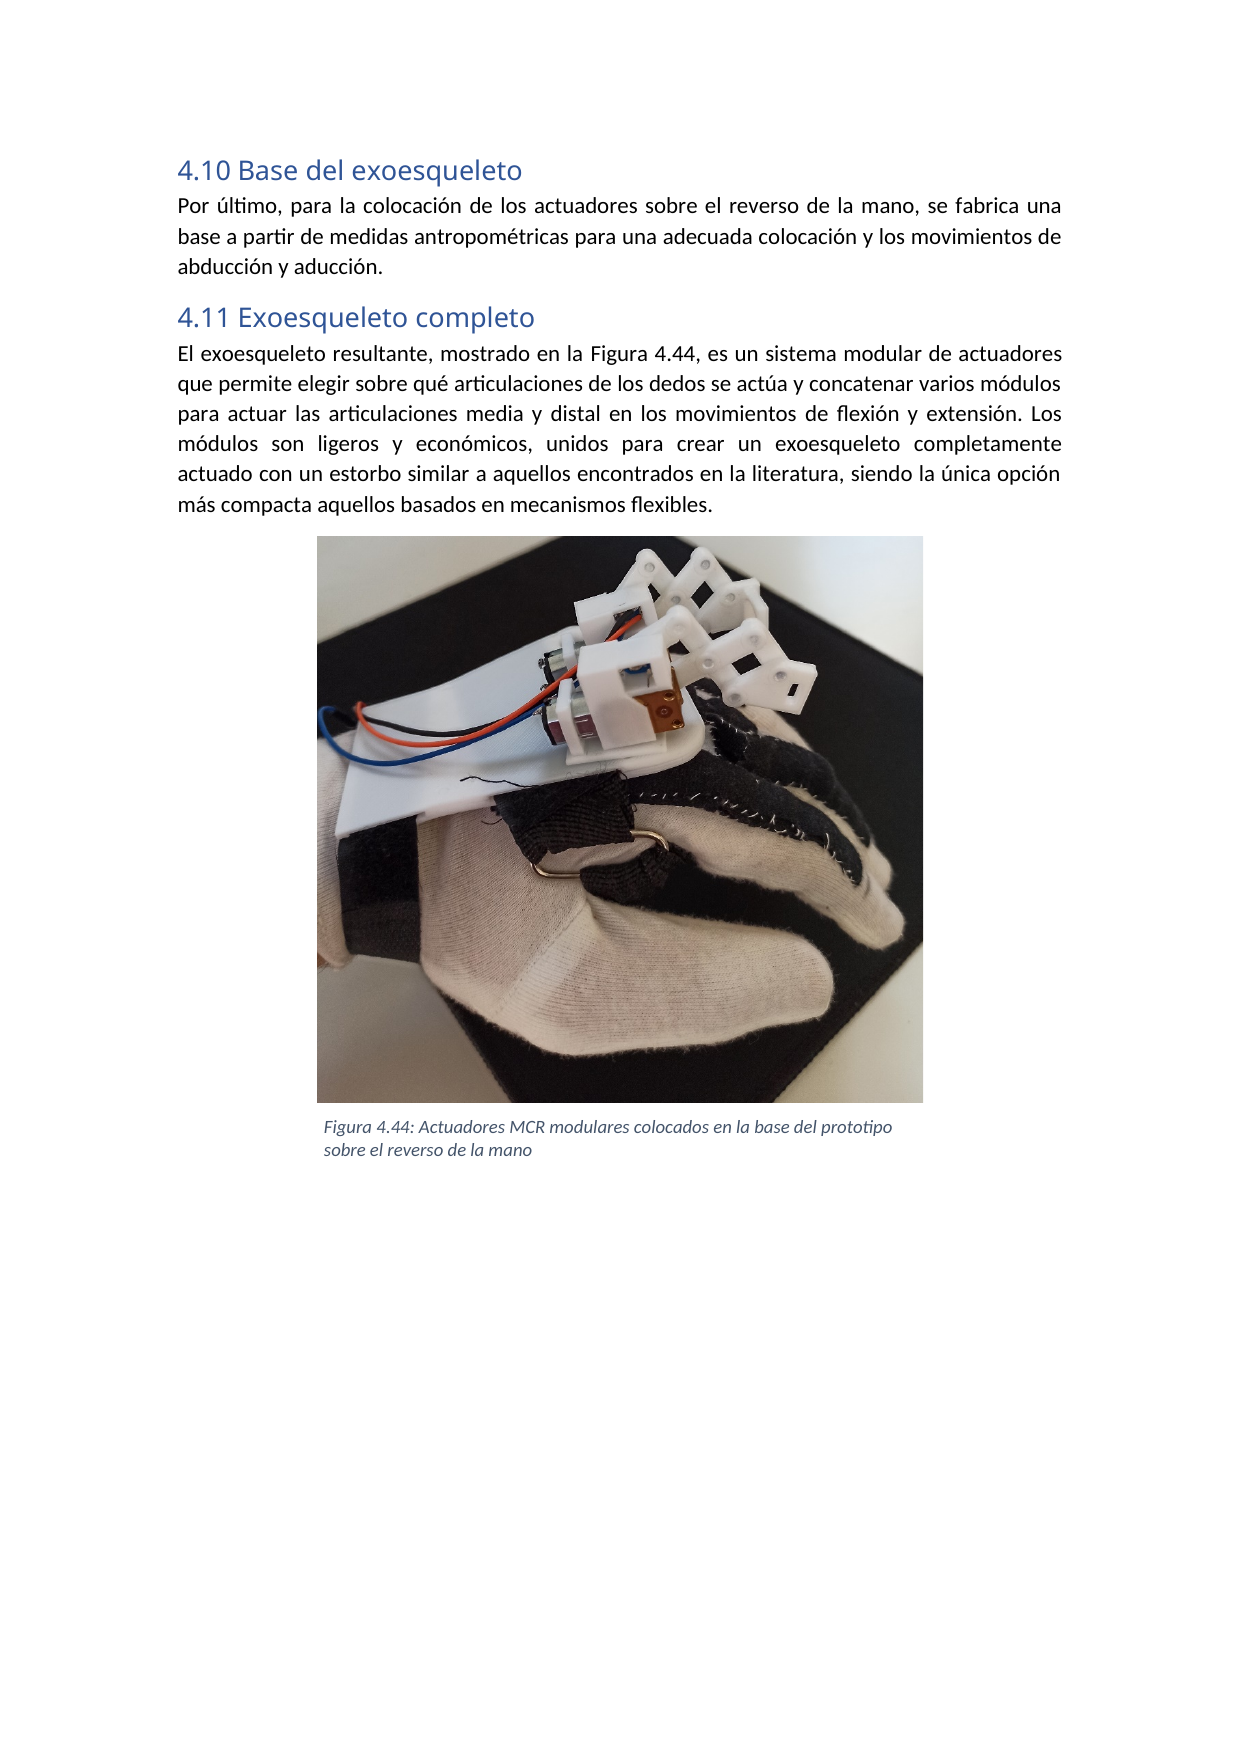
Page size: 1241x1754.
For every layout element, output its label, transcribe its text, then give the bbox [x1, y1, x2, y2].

subtitle Exoesqueleto completo [177, 299, 1063, 336]
picture [317, 536, 924, 1103]
text Por último, para la colocación de los actuadores sobre el reverso de la mano, se fabrica una base a partir de medidas antropométricas para una adecuada colocación y los movimientos de abducción y aducción. [177, 192, 1063, 280]
subtitle Base del exoesqueleto [177, 152, 1063, 189]
